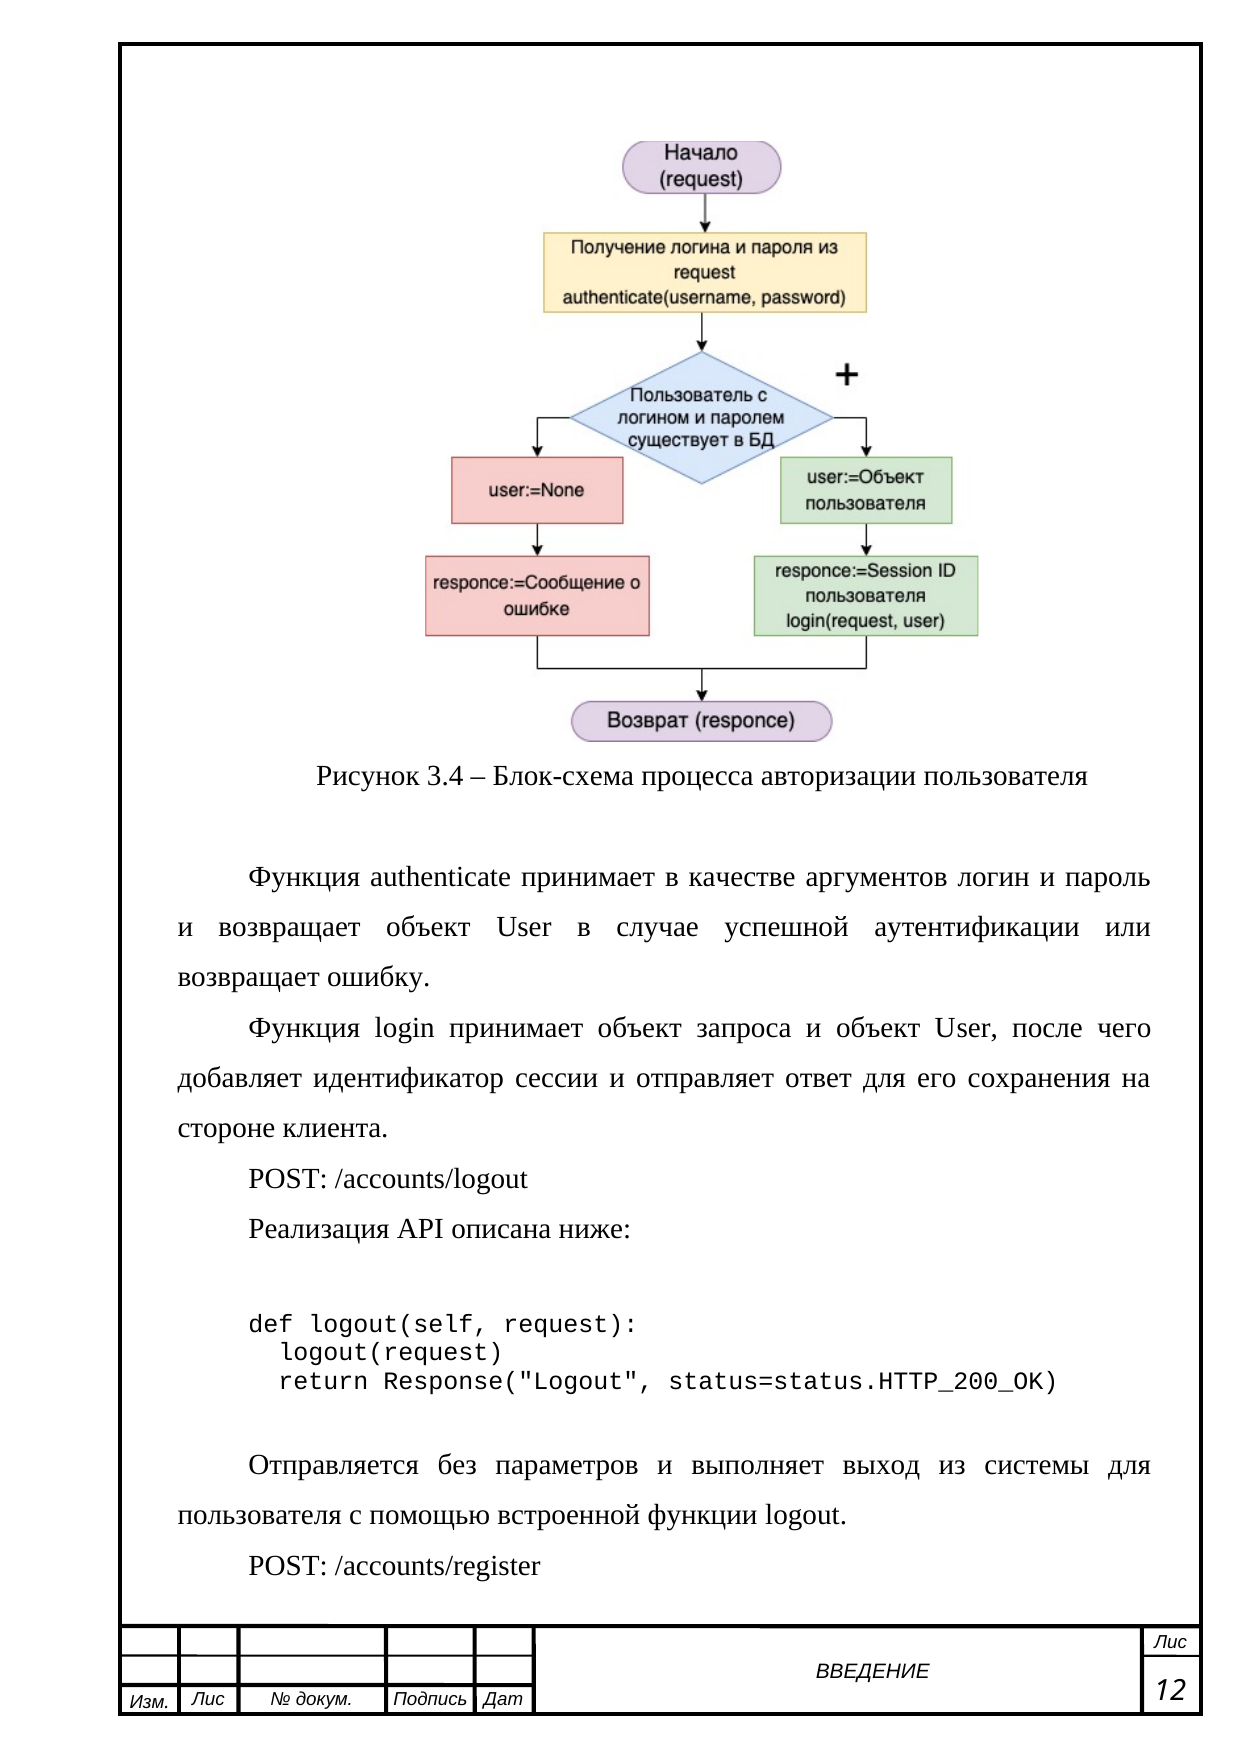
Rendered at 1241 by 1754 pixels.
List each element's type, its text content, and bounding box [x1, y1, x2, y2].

picture [425, 141, 979, 742]
text POST: /accounts/register [177, 1548, 1152, 1581]
text Функция authenticate принимает в качестве аргументов логин и пароль и возвращает объект User в случае успешной аутентификации или возвращает ошибку. [177, 859, 1152, 993]
text Реализация API описана ниже: [177, 1211, 1152, 1244]
text Рисунок 3.4 – Блок-схема процесса авторизации пользователя [252, 758, 1152, 792]
text Функция login принимает объект запроса и объект User, после чего добавляет идентификатор сессии и отправляет ответ для его сохранения на стороне клиента. [177, 1010, 1152, 1144]
text def logout(self, request): [177, 1312, 1152, 1340]
text return Response("Logout", status=status.HTTP_200_OK) [177, 1368, 1152, 1397]
text Отправляется без параметров и выполняет выход из системы для пользователя с помощью встроенной функции logout. [177, 1447, 1152, 1531]
text POST: /accounts/logout [177, 1161, 1152, 1194]
text logout(request) [177, 1340, 1152, 1368]
